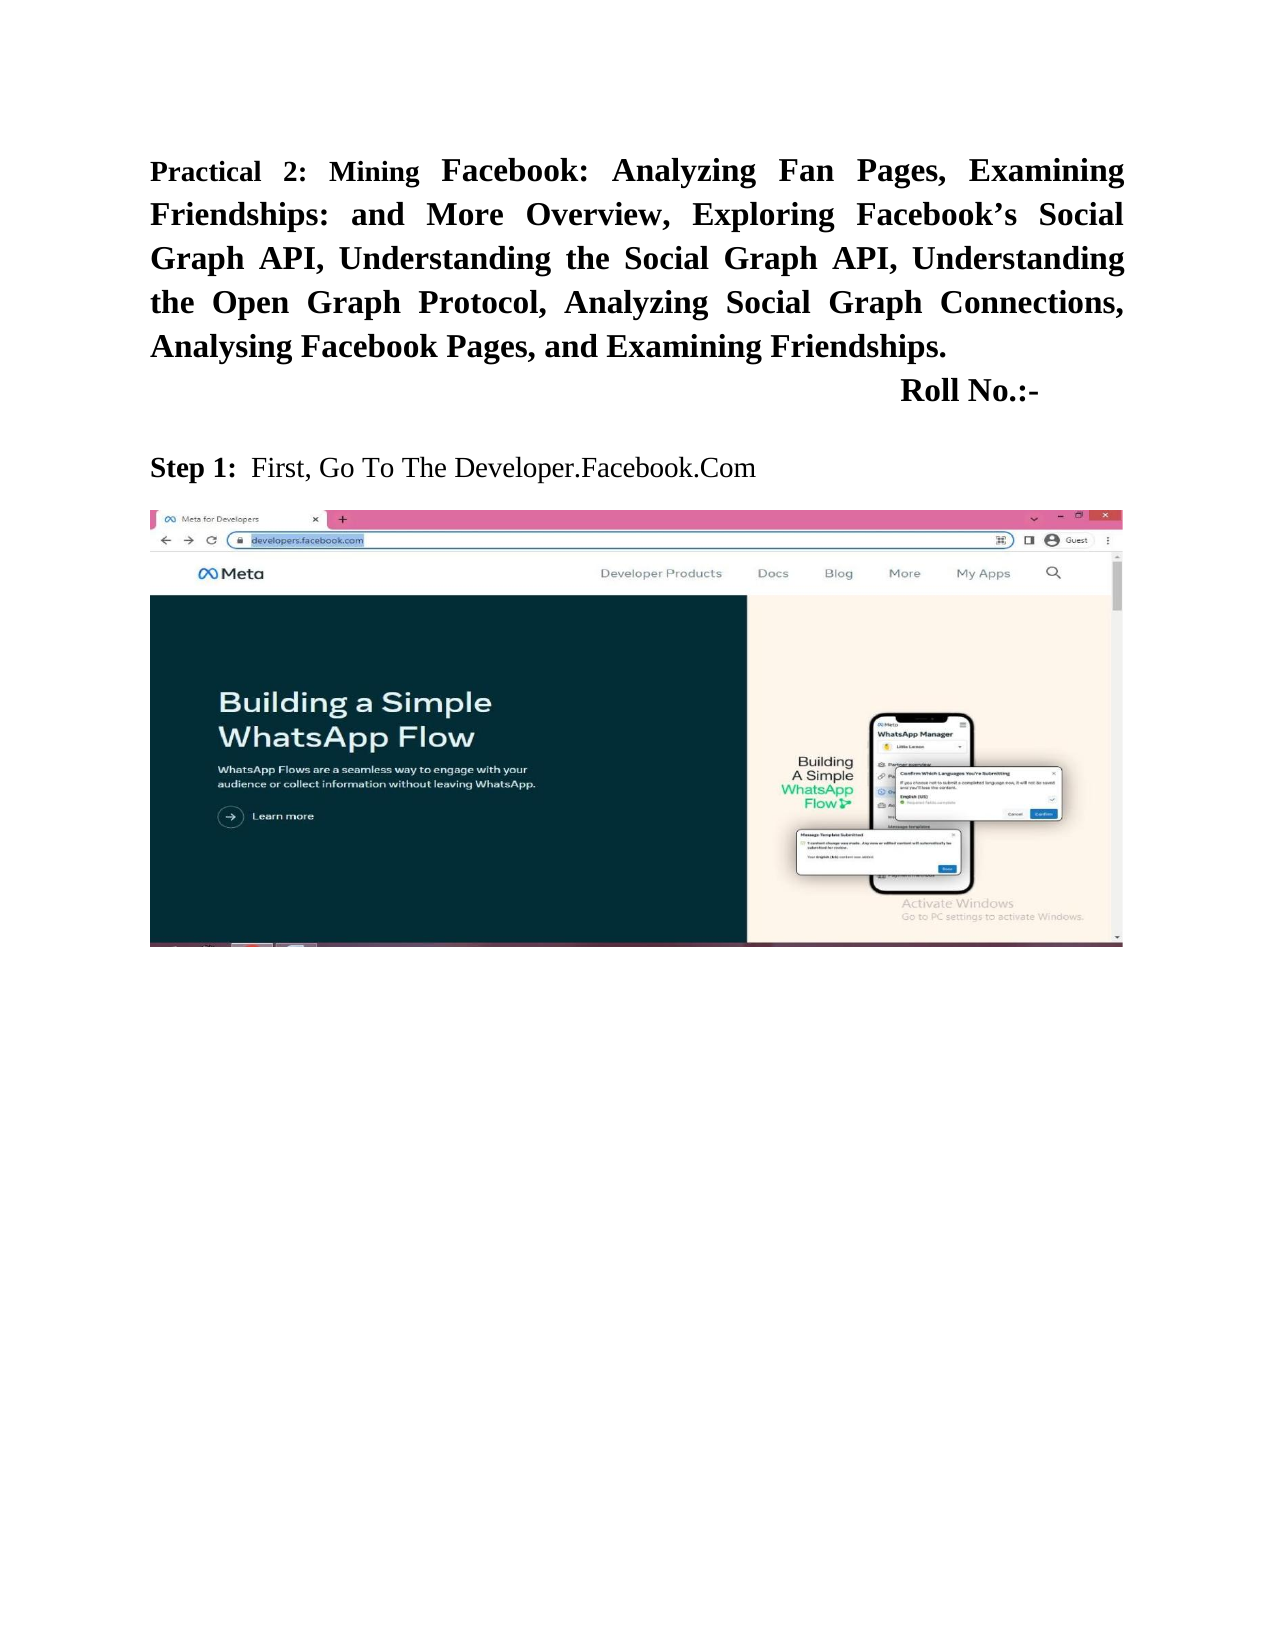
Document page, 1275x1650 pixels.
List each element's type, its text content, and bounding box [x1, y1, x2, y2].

text Step 1: First, Go To The Developer.Facebook.Com [150, 450, 1275, 483]
subtitle Practical 2: Mining Facebook: Analyzing Fan Pages, Examining Friendships: and More Overview, Exploring Facebook’s Social Graph API, Understanding the Social Graph API, Understanding the Open Graph Protocol, Analyzing Social Graph Connections, Analysing Facebook Pages, and Examining Friendships. [150, 150, 1125, 364]
text Roll No.:- [150, 370, 1275, 408]
picture [150, 510, 1123, 947]
